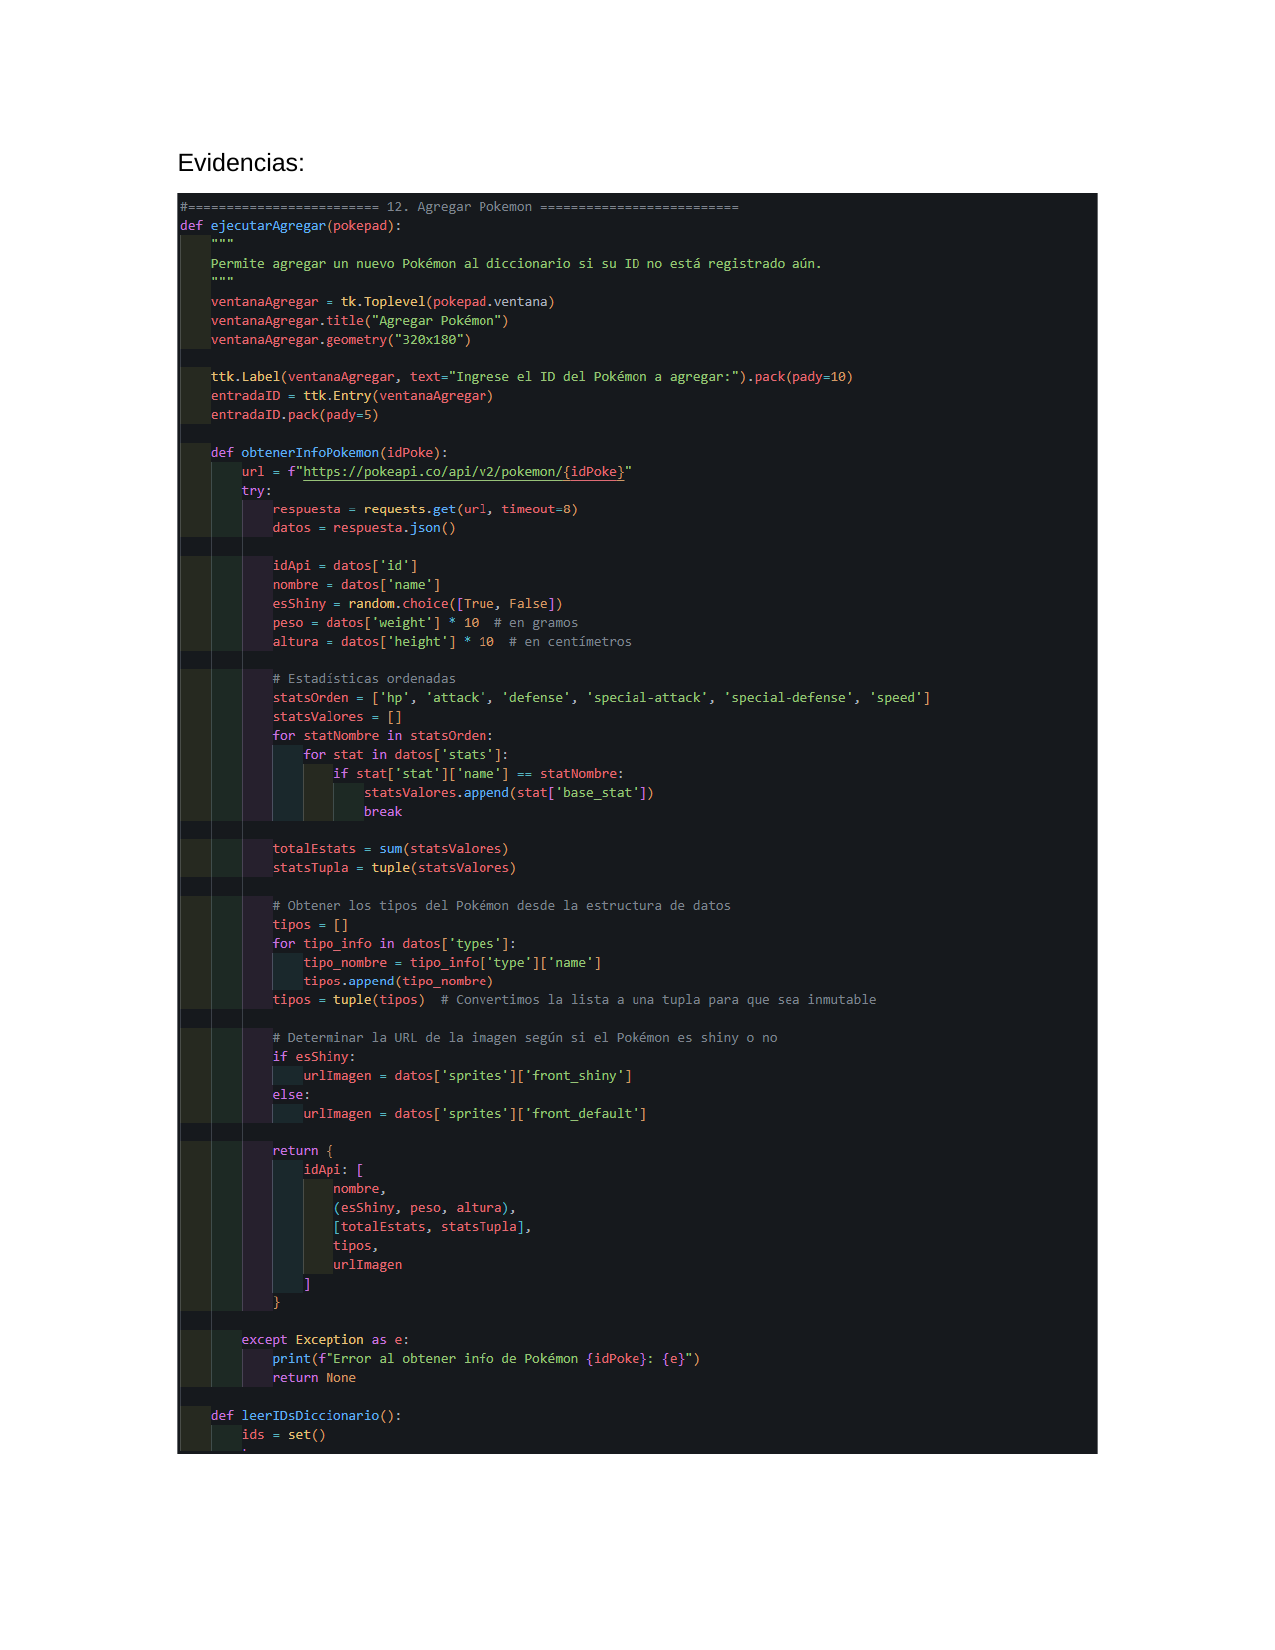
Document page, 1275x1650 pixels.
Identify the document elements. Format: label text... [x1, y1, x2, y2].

picture [177, 193, 1098, 1454]
text Evidencias: [177, 148, 1098, 193]
